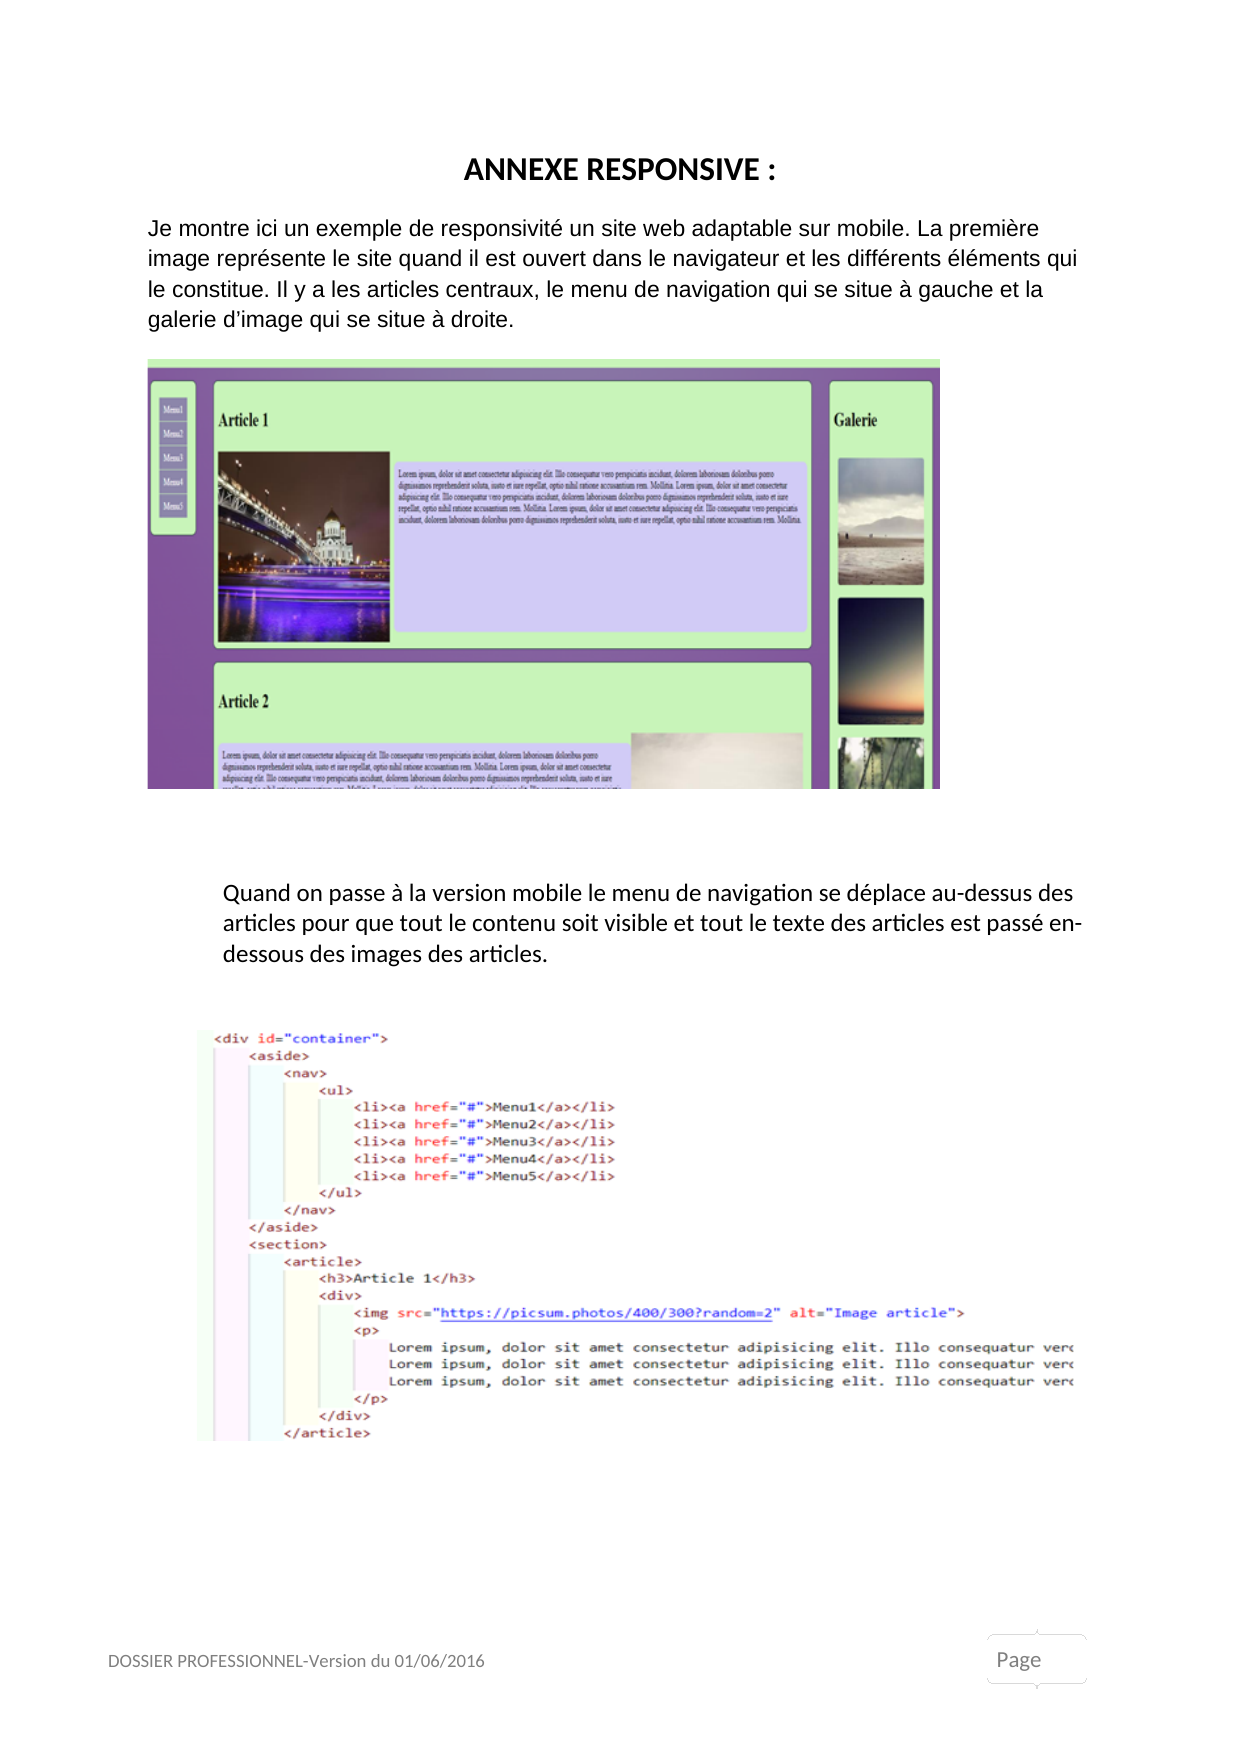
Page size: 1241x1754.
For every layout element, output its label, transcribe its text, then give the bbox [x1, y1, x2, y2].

list Quand on passe à la version mobile le menu de navigation se déplace au-dessus des articles pour que tout le contenu soit visible et tout le texte des articles est passé en-dessous des images des articles. [223, 877, 1093, 968]
text ANNEXE RESPONSIVE : [148, 148, 1093, 188]
picture [147, 359, 940, 789]
picture [196, 1030, 1074, 1441]
text Je montre ici un exemple de responsivité un site web adaptable sur mobile. La première image représente le site quand il est ouvert dans le navigateur et les différents éléments qui le constitue. Il y a les articles centraux, le menu de navigation qui se situe à gauche et la galerie d’image qui se situe à droite. [148, 215, 1093, 332]
